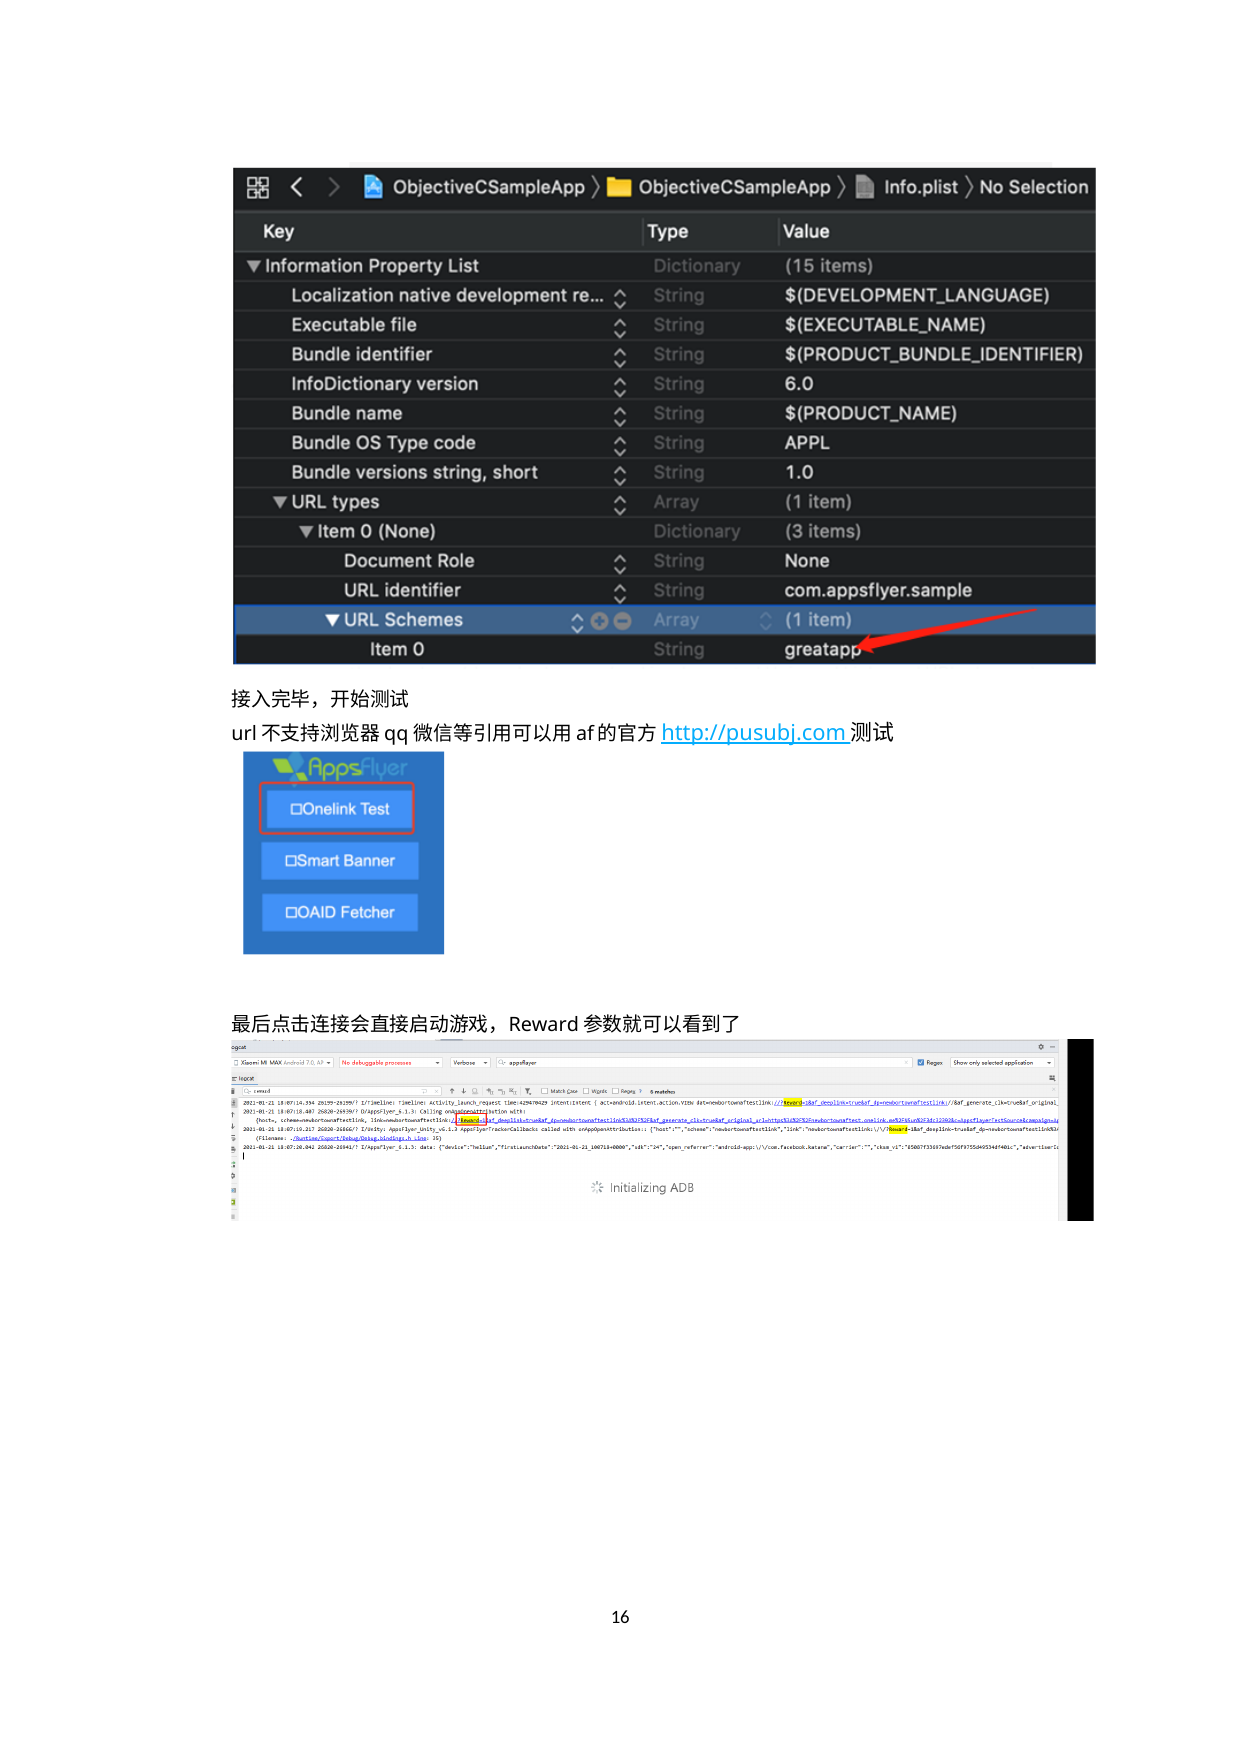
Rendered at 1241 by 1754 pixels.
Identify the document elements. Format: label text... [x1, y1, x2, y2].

picture [231, 162, 1097, 669]
text url不支持浏览器 qq 微信等引用可以用af的官方http://pusubj.com测试 [231, 714, 1053, 747]
picture [231, 1039, 1094, 1221]
text 最后点击连接会直接启动游戏，Reward参数就可以看到了 [231, 1007, 1053, 1039]
picture [231, 747, 452, 960]
text 接入完毕，开始测试 [231, 682, 1053, 714]
